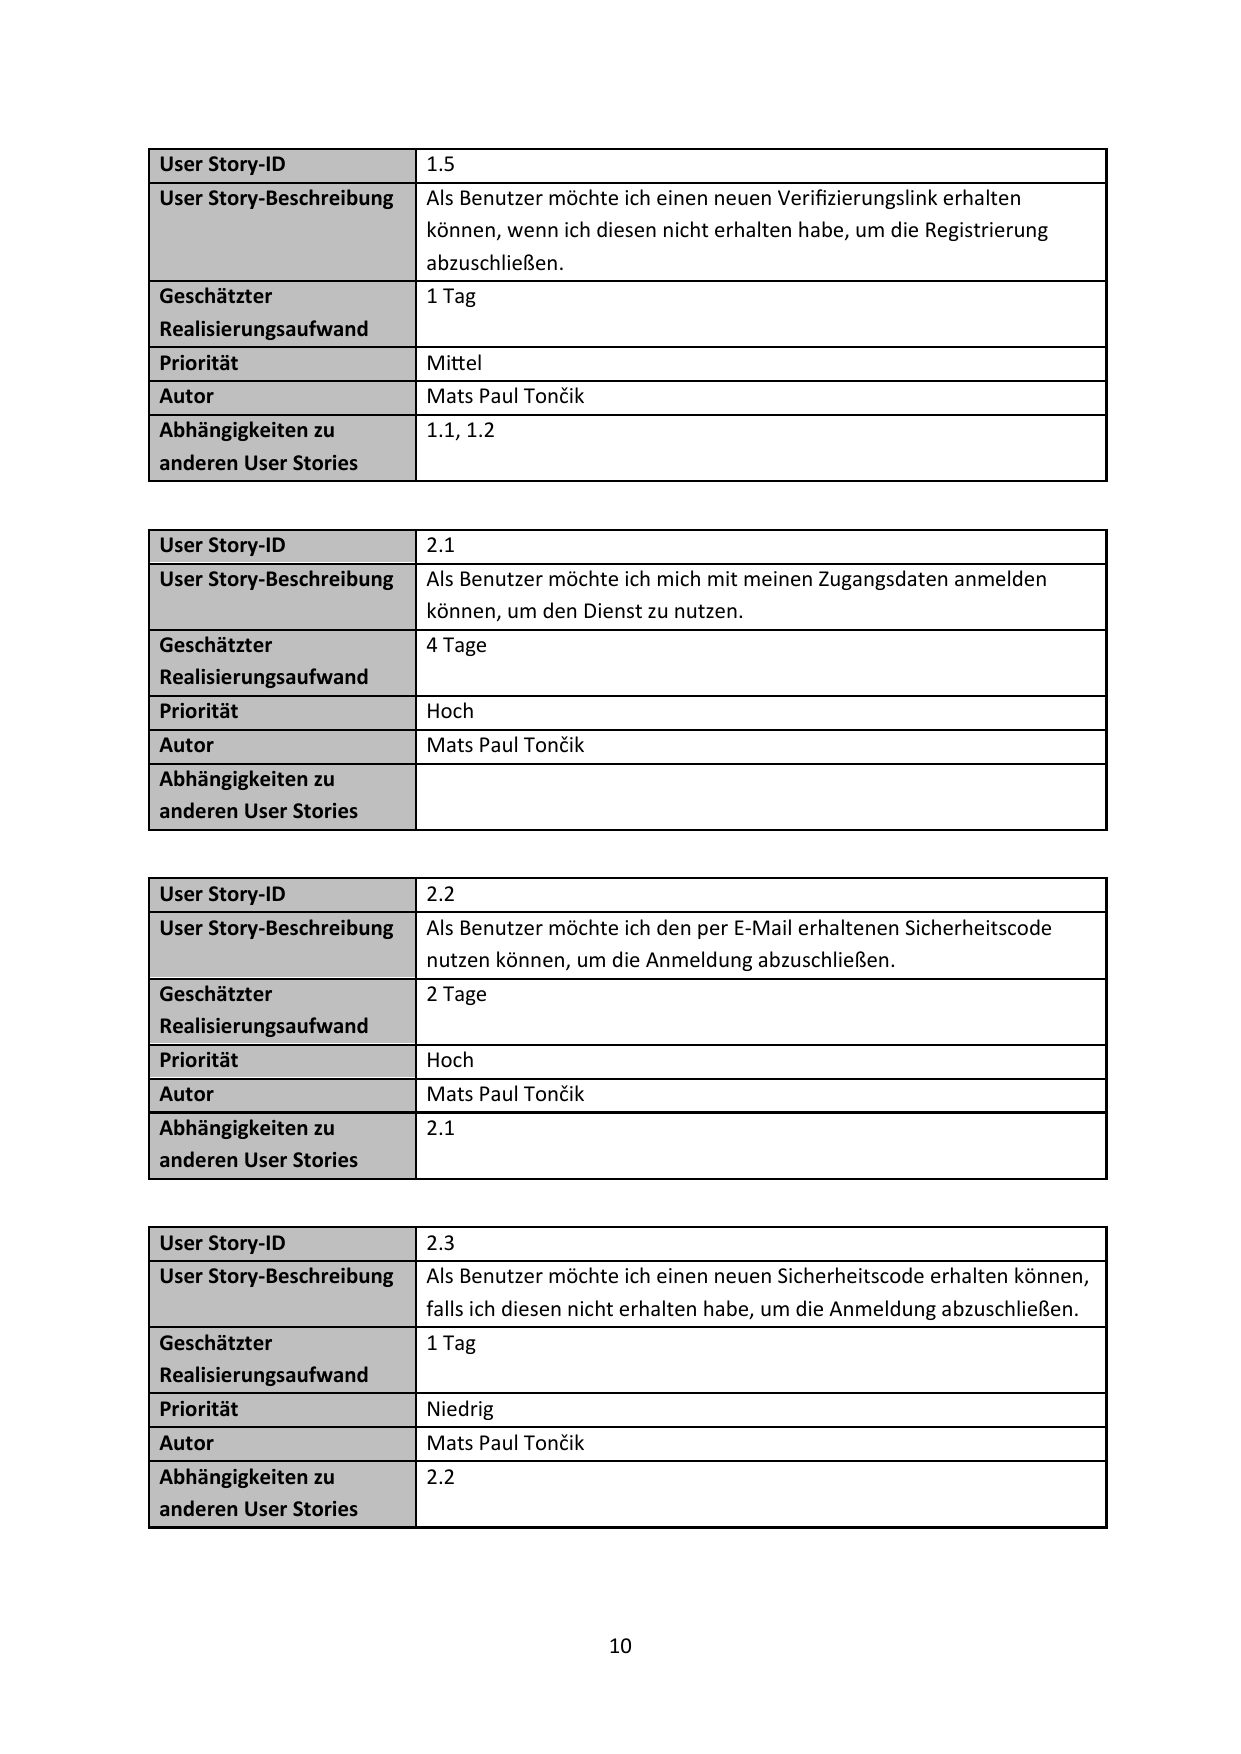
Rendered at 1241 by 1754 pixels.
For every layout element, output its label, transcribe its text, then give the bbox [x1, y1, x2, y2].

table_cell Mats Paul Tončik [417, 1428, 1105, 1460]
table_cell Mittel [417, 348, 1105, 380]
table_header 2.1 [417, 531, 1105, 562]
table_cell Geschätzter Realisierungsaufwand [150, 1328, 415, 1392]
table_header 2.2 [417, 879, 1105, 911]
table_cell 2 Tage [417, 980, 1105, 1043]
table_cell Als Benutzer möchte ich einen neuen Verifizierungslink erhalten können, wenn ich diesen nicht erhalten habe, um die Registrierung abzuschließen. [417, 184, 1105, 280]
table_cell 1 Tag [417, 1328, 1105, 1392]
table_header User Story-ID [150, 1228, 415, 1260]
table_cell Geschätzter Realisierungsaufwand [150, 282, 415, 346]
table_cell Niedrig [417, 1394, 1105, 1426]
table_cell Abhängigkeiten zu anderen User Stories [150, 1114, 415, 1178]
table_cell Als Benutzer möchte ich einen neuen Sicherheitscode erhalten können, falls ich diesen nicht erhalten habe, um die Anmeldung abzuschließen. [417, 1262, 1105, 1326]
table_cell 1.1, 1.2 [417, 416, 1105, 480]
table_cell Als Benutzer möchte ich mich mit meinen Zugangsdaten anmelden können, um den Dienst zu nutzen. [417, 565, 1105, 629]
table_cell Priorität [150, 697, 415, 729]
table_cell Autor [150, 1080, 415, 1111]
table_cell Geschätzter Realisierungsaufwand [150, 631, 415, 695]
table_cell Abhängigkeiten zu anderen User Stories [150, 765, 415, 829]
table_cell Priorität [150, 1394, 415, 1426]
table_cell Mats Paul Tončik [417, 1080, 1105, 1111]
table_cell Hoch [417, 697, 1105, 729]
table_header User Story-ID [150, 531, 415, 562]
table_cell [417, 765, 1105, 829]
table_cell Autor [150, 731, 415, 763]
table_cell Priorität [150, 348, 415, 380]
table_cell 4 Tage [417, 631, 1105, 695]
table_cell Als Benutzer möchte ich den per E-Mail erhaltenen Sicherheitscode nutzen können, um die Anmeldung abzuschließen. [417, 913, 1105, 977]
table_cell User Story-Beschreibung [150, 184, 415, 280]
table_cell Abhängigkeiten zu anderen User Stories [150, 1462, 415, 1526]
table_header 2.3 [417, 1228, 1105, 1260]
table_cell Mats Paul Tončik [417, 731, 1105, 763]
table_header User Story-ID [150, 879, 415, 911]
table_header User Story-ID [150, 150, 415, 182]
table_header 1.5 [417, 150, 1105, 182]
table_cell Mats Paul Tončik [417, 382, 1105, 414]
table_cell Hoch [417, 1046, 1105, 1077]
table_cell 2.1 [417, 1114, 1105, 1178]
table_cell 1 Tag [417, 282, 1105, 346]
table_cell User Story-Beschreibung [150, 913, 415, 977]
table_cell Priorität [150, 1046, 415, 1077]
table_cell Geschätzter Realisierungsaufwand [150, 980, 415, 1043]
table_cell User Story-Beschreibung [150, 565, 415, 629]
table_cell Autor [150, 1428, 415, 1460]
table_cell Autor [150, 382, 415, 414]
table_cell 2.2 [417, 1462, 1105, 1526]
table_cell Abhängigkeiten zu anderen User Stories [150, 416, 415, 480]
table_cell User Story-Beschreibung [150, 1262, 415, 1326]
